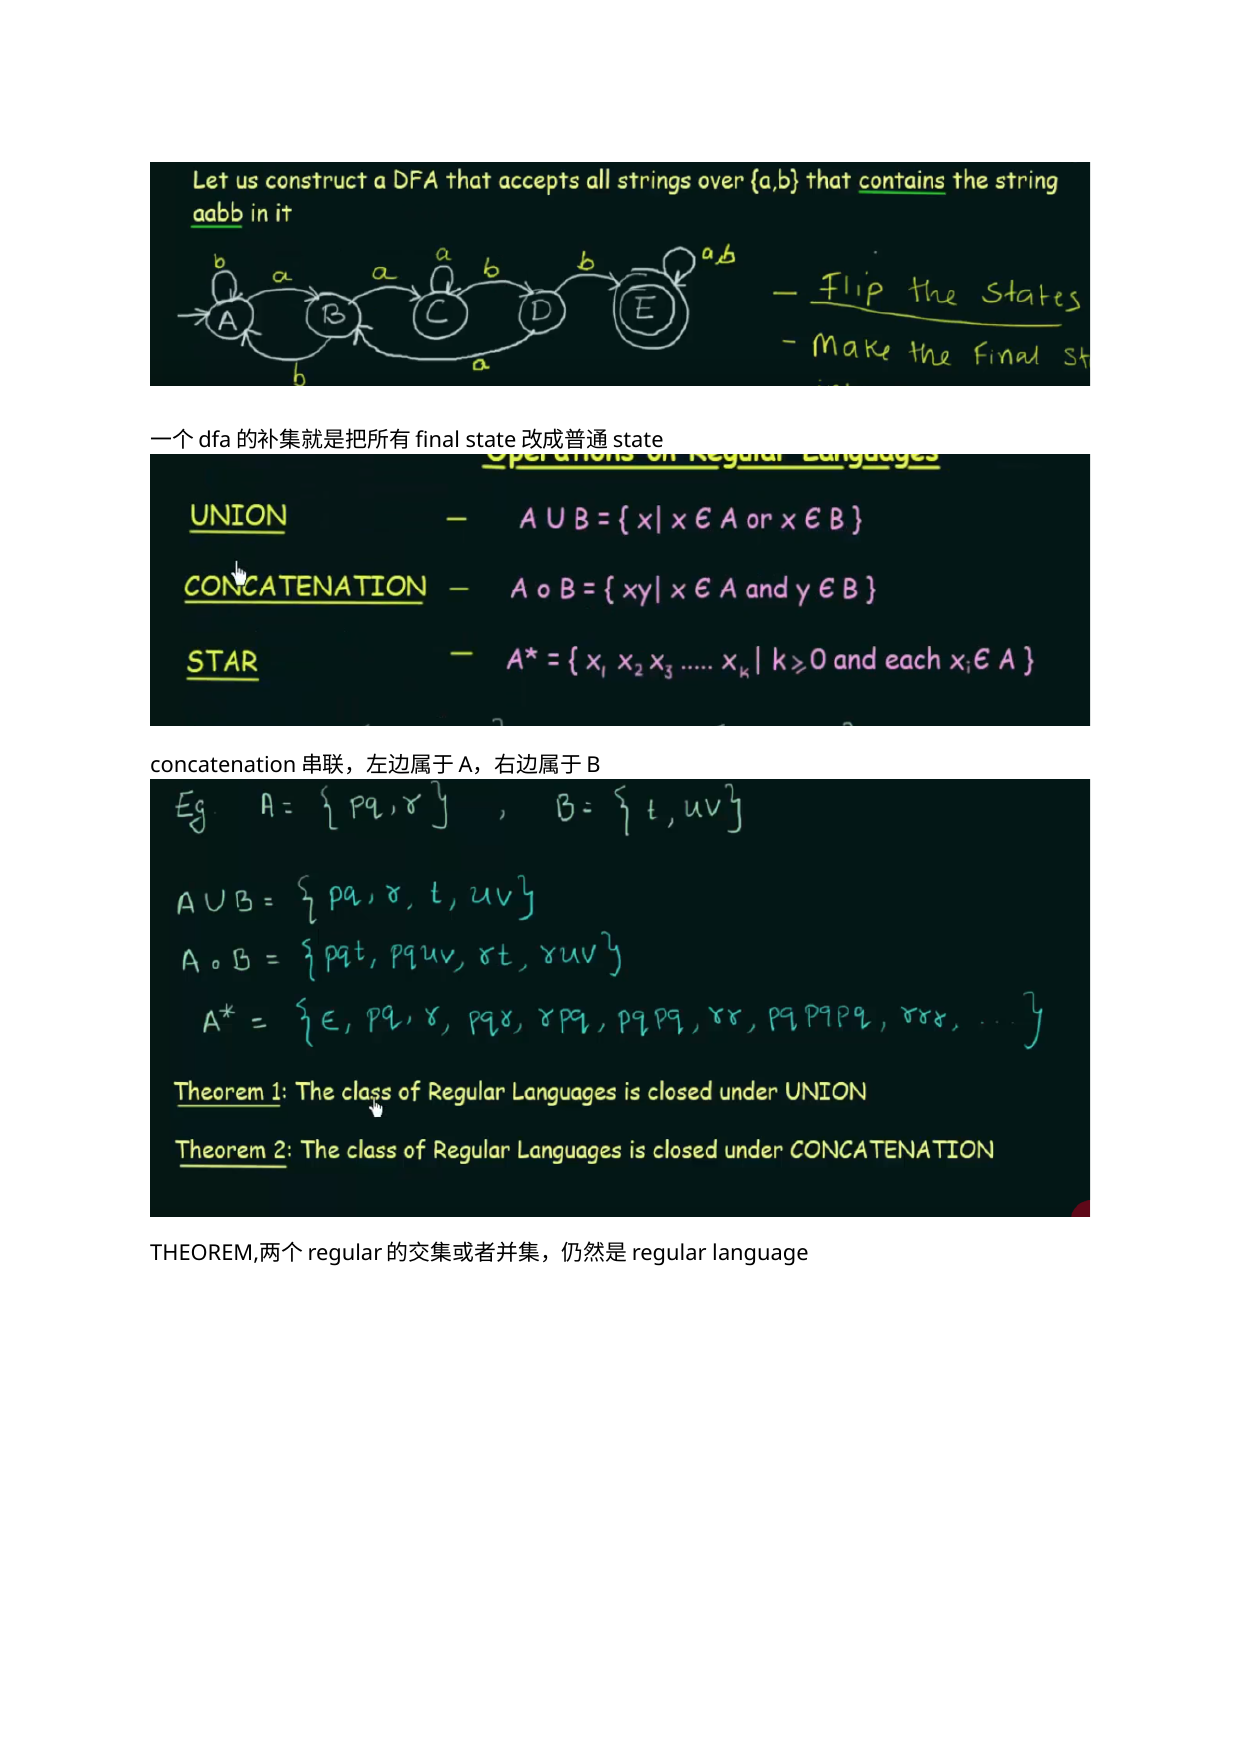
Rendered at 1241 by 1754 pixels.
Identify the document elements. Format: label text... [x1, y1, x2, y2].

picture [150, 779, 1091, 1217]
picture [150, 454, 1091, 726]
text concatenation串联，左边属于A，右边属于B [150, 747, 1090, 779]
picture [150, 162, 1091, 386]
text 一个dfa的补集就是把所有final state改成普通state [150, 422, 1090, 454]
text THEOREM,两个regular的交集或者并集，仍然是regular language [150, 1234, 1090, 1267]
